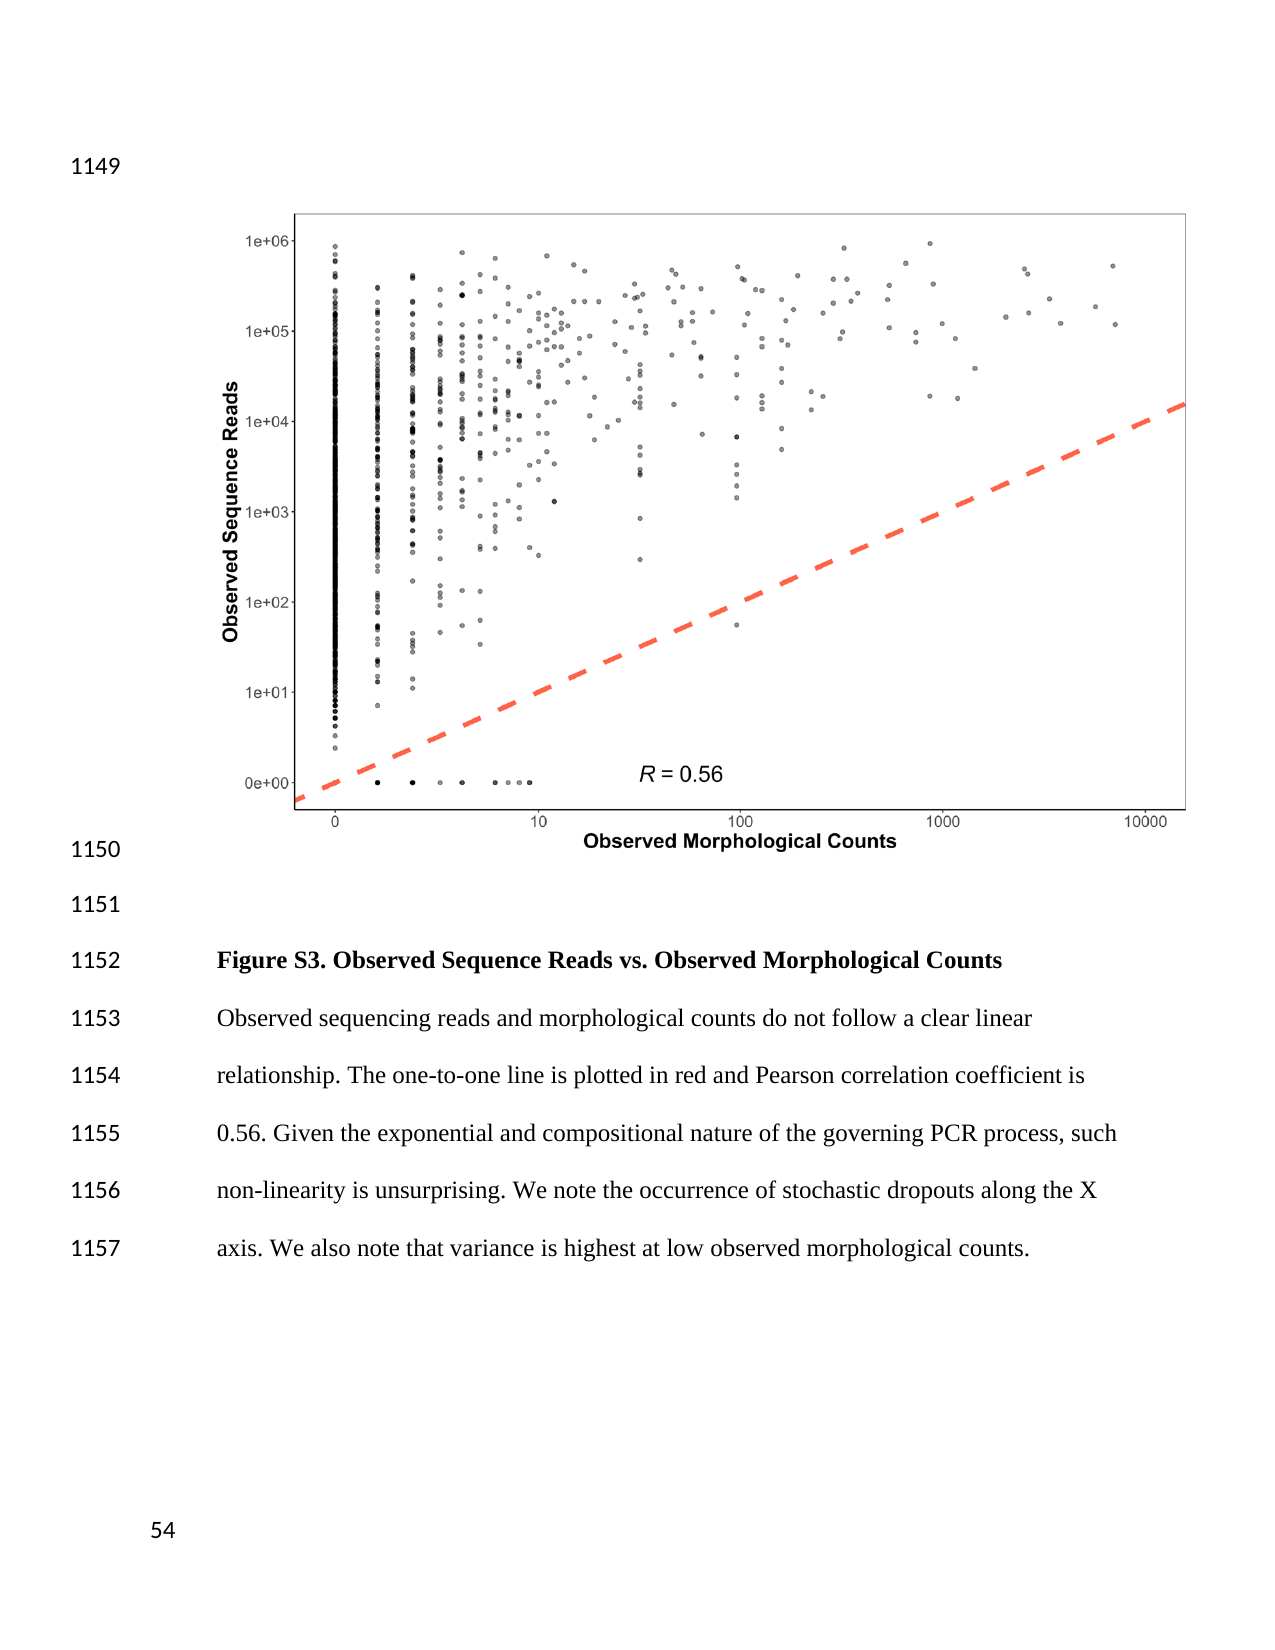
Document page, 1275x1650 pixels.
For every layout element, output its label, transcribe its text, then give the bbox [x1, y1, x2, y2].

text Observed sequencing reads and morphological counts do not follow a clear linear relationship. The one-to-one line is plotted in red and Pearson correlation coefficient is 0.56. Given the exponential and compositional nature of the governing PCR process, such non-linearity is unsurprising. We note the occurrence of stochastic dropouts along the X axis. We also note that variance is highest at low observed morphological counts. [217, 1003, 1125, 1262]
picture [216, 207, 1192, 858]
text Figure S3. Observed Sequence Reads vs. Observed Morphological Counts [217, 946, 1125, 974]
